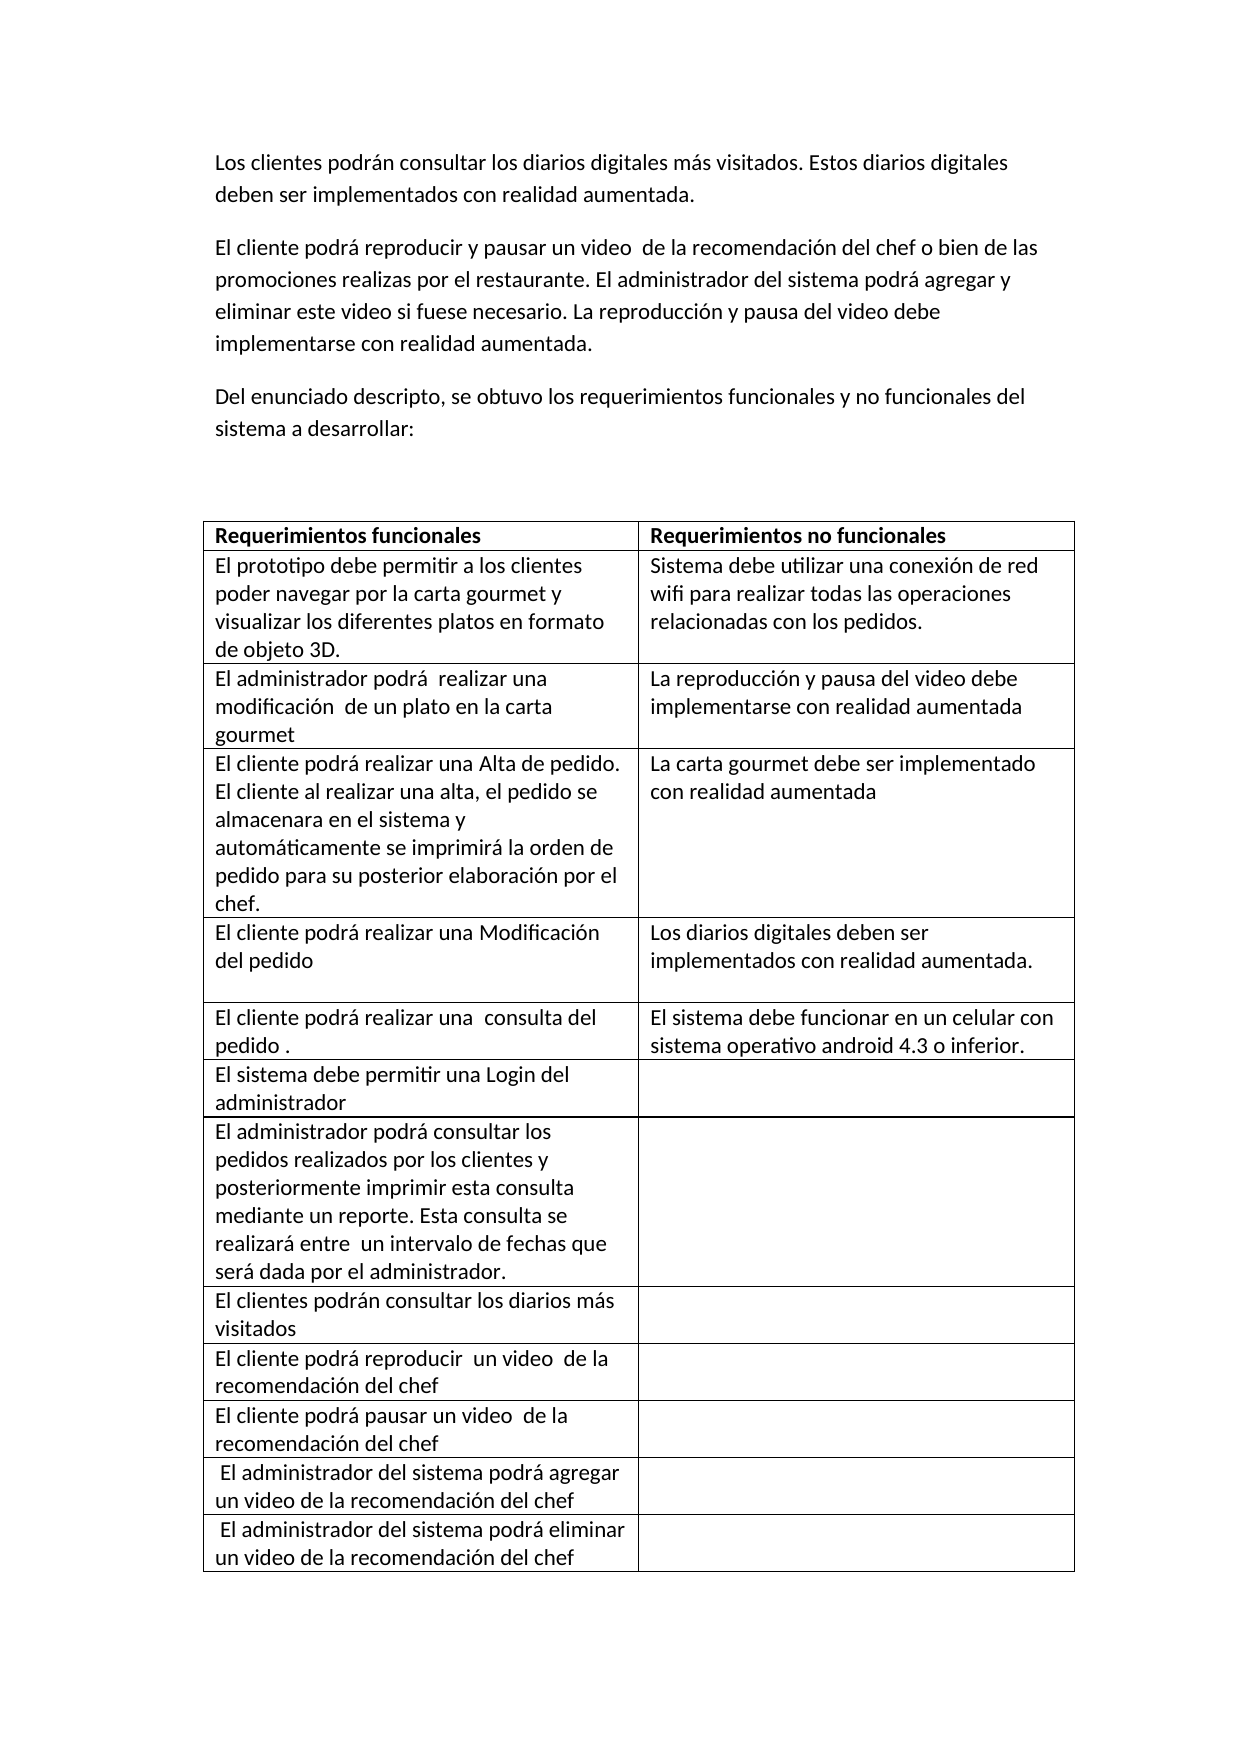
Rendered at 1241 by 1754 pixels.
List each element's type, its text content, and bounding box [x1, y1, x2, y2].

text El cliente podrá reproducir y pausar un video de la recomendación del chef o bien de las promociones realizas por el restaurante. El administrador del sistema podrá agregar y eliminar este video si fuese necesario. La reproducción y pausa del video debe implementarse con realidad aumentada. [215, 233, 1063, 357]
table_cell El cliente podrá realizar una consulta del pedido . [204, 1003, 638, 1059]
table_cell [639, 1401, 1074, 1457]
table_cell Sistema debe utilizar una conexión de red wifi para realizar todas las operaciones relacionadas con los pedidos. [639, 551, 1074, 663]
table_cell El sistema debe funcionar en un celular con sistema operativo android 4.3 o inferior. [639, 1003, 1074, 1059]
table_cell La carta gourmet debe ser implementado con realidad aumentada [639, 749, 1074, 917]
table_cell [639, 1458, 1074, 1514]
table_cell El prototipo debe permitir a los clientes poder navegar por la carta gourmet y visualizar los diferentes platos en formato de objeto 3D. [204, 551, 638, 663]
table_cell El sistema debe permitir una Login del administrador [204, 1060, 638, 1116]
table_cell El administrador podrá consultar los pedidos realizados por los clientes y posteriormente imprimir esta consulta mediante un reporte. Esta consulta se realizará entre un intervalo de fechas que será dada por el administrador. [204, 1118, 638, 1286]
table_cell El administrador del sistema podrá agregar un video de la recomendación del chef [204, 1458, 638, 1514]
table_header Requerimientos no funcionales [639, 522, 1074, 550]
table_cell El cliente podrá reproducir un video de la recomendación del chef [204, 1344, 638, 1400]
table_cell [639, 1060, 1074, 1116]
table_cell El cliente podrá pausar un video de la recomendación del chef [204, 1401, 638, 1457]
text Los clientes podrán consultar los diarios digitales más visitados. Estos diarios digitales deben ser implementados con realidad aumentada. [215, 148, 1063, 208]
table_cell [639, 1118, 1074, 1286]
table_cell El cliente podrá realizar una Modificación del pedido [204, 918, 638, 1002]
table_cell El administrador del sistema podrá eliminar un video de la recomendación del chef [204, 1515, 638, 1571]
text Del enunciado descripto, se obtuvo los requerimientos funcionales y no funcionales del sistema a desarrollar: [215, 382, 1063, 443]
table_cell [639, 1515, 1074, 1571]
table_cell Los diarios digitales deben ser implementados con realidad aumentada. [639, 918, 1074, 1002]
table_cell El clientes podrán consultar los diarios más visitados [204, 1287, 638, 1343]
table_cell [639, 1287, 1074, 1343]
table_cell El cliente podrá realizar una Alta de pedido. El cliente al realizar una alta, el pedido se almacenara en el sistema y automáticamente se imprimirá la orden de pedido para su posterior elaboración por el chef. [204, 749, 638, 917]
table_cell El administrador podrá realizar una modificación de un plato en la carta gourmet [204, 664, 638, 748]
table_header Requerimientos funcionales [204, 522, 638, 550]
table_cell [639, 1344, 1074, 1400]
table_cell La reproducción y pausa del video debe implementarse con realidad aumentada [639, 664, 1074, 748]
